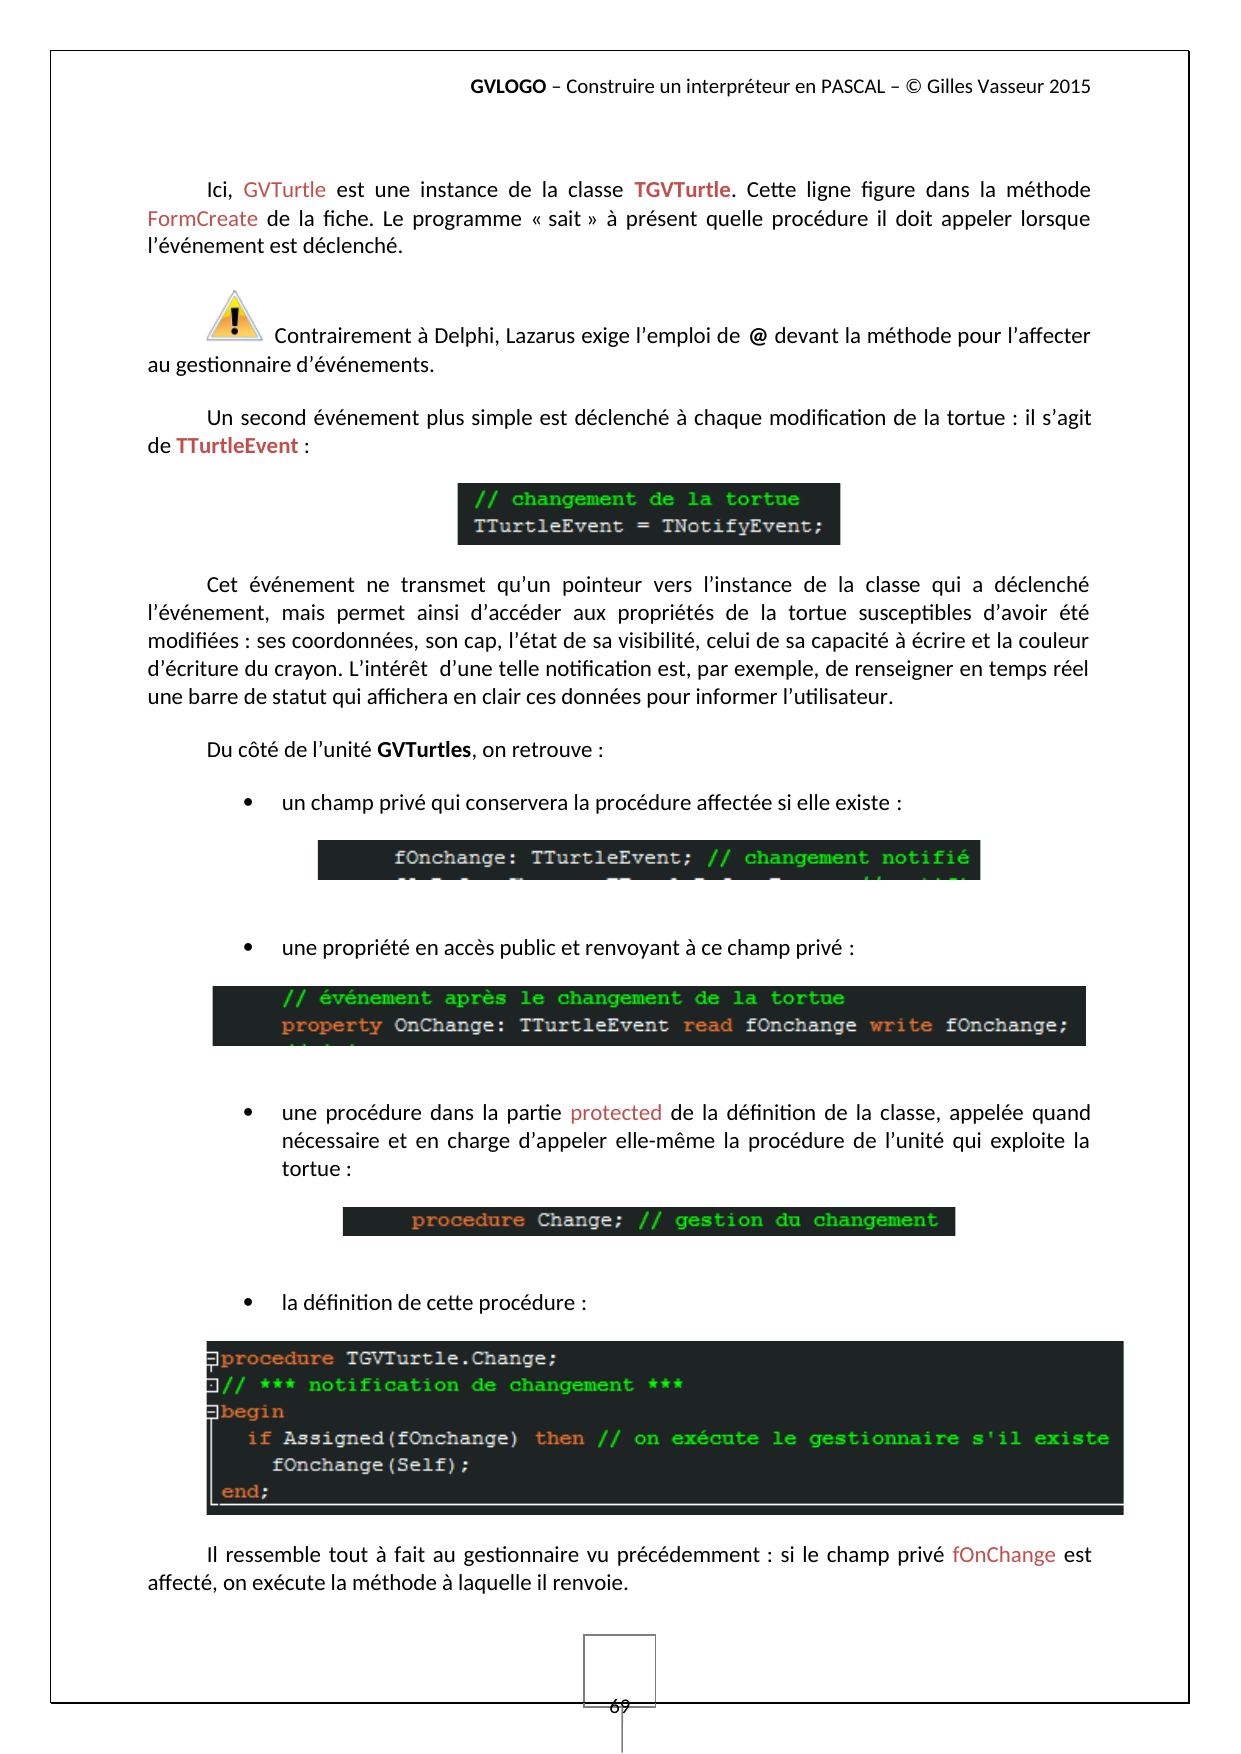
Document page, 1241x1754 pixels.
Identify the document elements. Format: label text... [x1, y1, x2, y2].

picture [206, 1341, 1124, 1515]
picture [212, 986, 1086, 1046]
text Il ressemble tout à fait au gestionnaire vu précédemment : si le champ privé fOnChange est affecté, on exécute la méthode à laquelle il renvoie. [147, 1540, 1092, 1596]
text Du côté de l’unité GVTurtles, on retrouve : [147, 735, 1092, 763]
list un champ privé qui conservera la procédure affectée si elle existe : [244, 788, 1092, 816]
list la définition de cette procédure : [244, 1288, 1092, 1317]
picture [206, 287, 263, 344]
list une propriété en accès public et renvoyant à ce champ privé : [244, 933, 1092, 961]
picture [457, 483, 841, 545]
list une procédure dans la partie protected de la définition de la classe, appelée quand nécessaire et en charge d’appeler elle-même la procédure de l’unité qui exploite la tortue : [244, 1098, 1092, 1182]
text Un second événement plus simple est déclenché à chaque modification de la tortue : il s’agit de TTurtleEvent : [147, 403, 1092, 459]
text Ici, GVTurtle est une instance de la classe TGVTurtle. Cette ligne figure dans la méthode FormCreate de la fiche. Le programme « sait » à présent quelle procédure il doit appeler lorsque l’événement est déclenché. [147, 176, 1092, 260]
text Cet événement ne transmet qu’un pointeur vers l’instance de la classe qui a déclenché l’événement, mais permet ainsi d’accéder aux propriétés de la tortue susceptibles d’avoir été modifiées : ses coordonnées, son cap, l’état de sa visibilité, celui de sa capacité à écrire et la couleur d’écriture du crayon. L’intérêt d’une telle notification est, par exemple, de renseigner en temps réel une barre de statut qui affichera en clair ces données pour informer l’utilisateur. [147, 570, 1092, 710]
picture [342, 1207, 956, 1236]
text Contrairement à Delphi, Lazarus exige l’emploi de @ devant la méthode pour l’affecter au gestionnaire d’événements. [147, 288, 1092, 378]
picture [317, 840, 981, 880]
